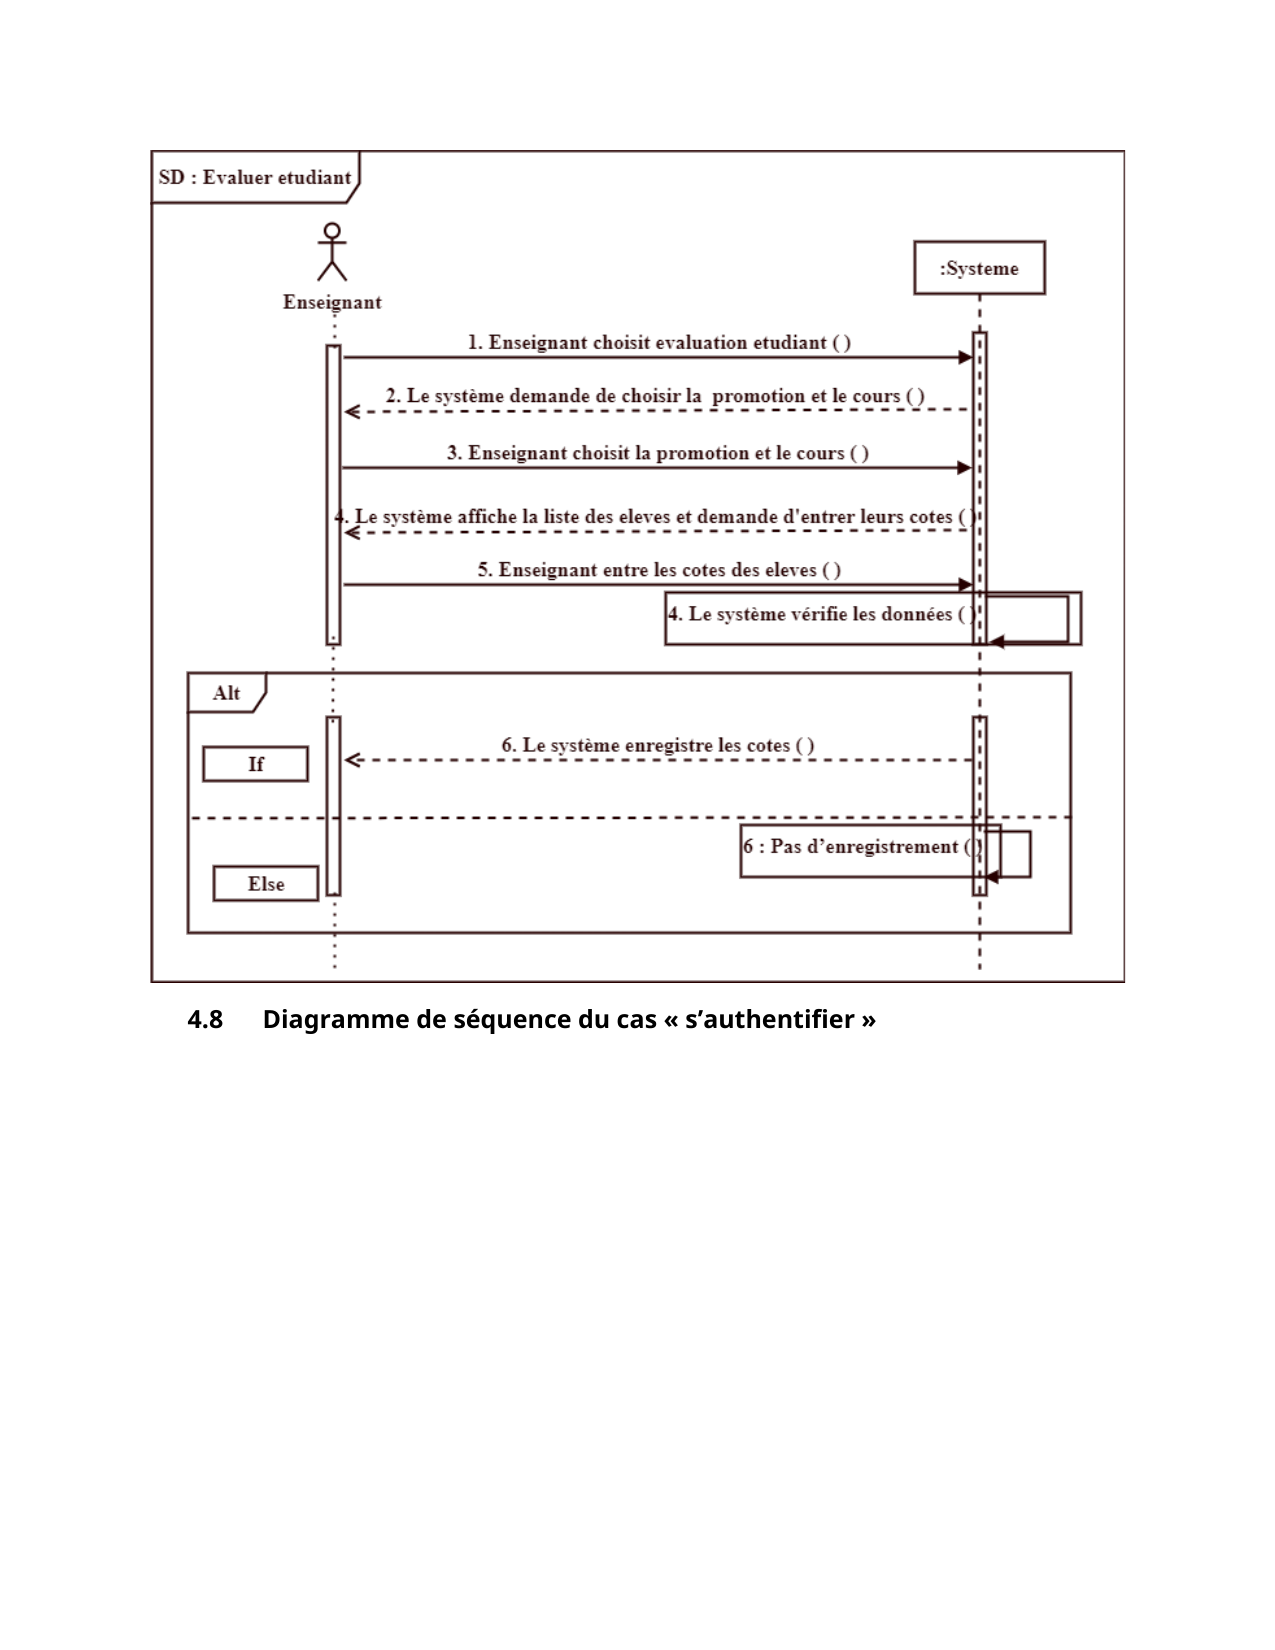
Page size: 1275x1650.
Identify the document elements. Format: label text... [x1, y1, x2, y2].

list Diagramme de séquence du cas « s’authentifier » [187, 1001, 1125, 1035]
picture [150, 150, 1125, 983]
